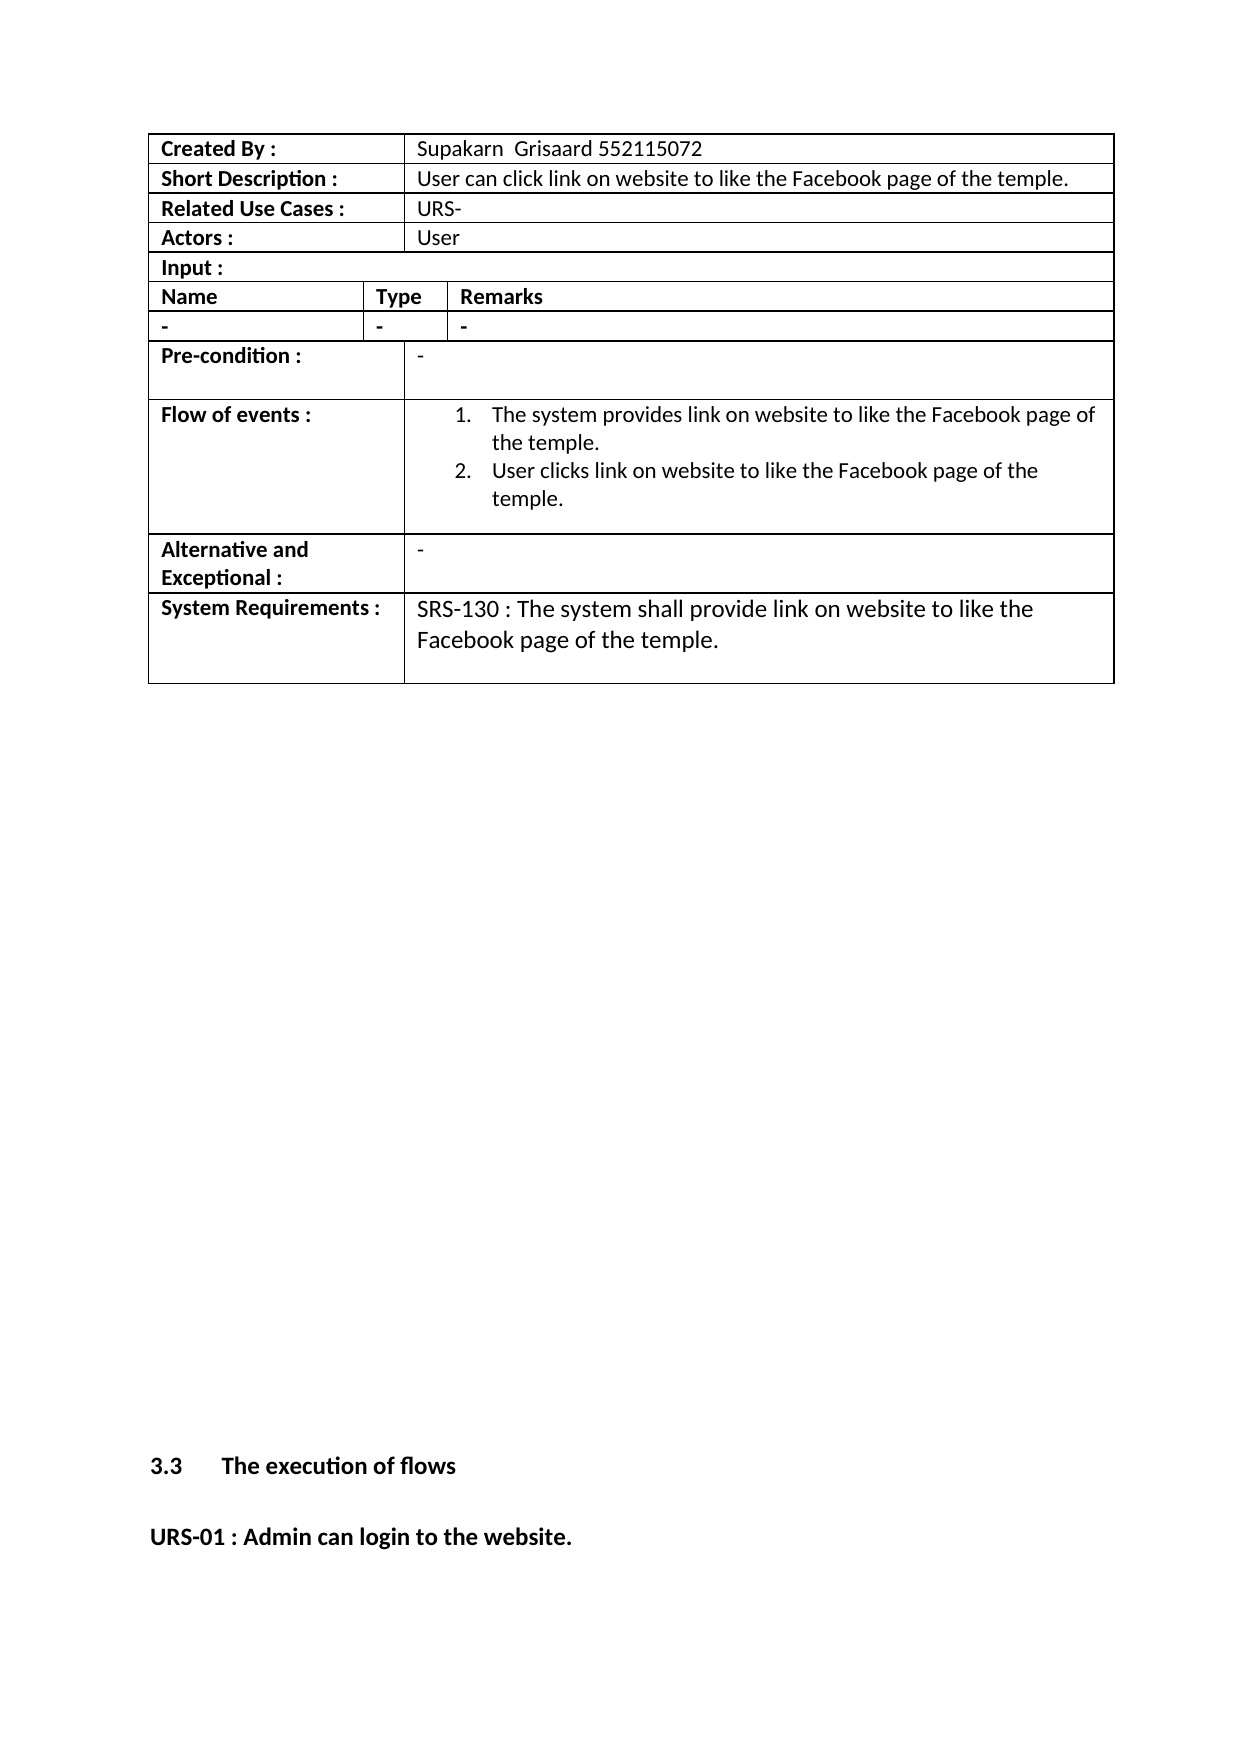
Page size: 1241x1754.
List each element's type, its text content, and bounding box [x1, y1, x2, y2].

table_cell Pre-condition : [149, 342, 404, 399]
subtitle The execution of flows [150, 1451, 1090, 1481]
table_cell Actors : [149, 223, 404, 251]
table_cell Short Description : [149, 164, 404, 192]
table_cell URS- [405, 194, 1113, 222]
table_cell Remarks [448, 282, 1113, 310]
table_cell - [448, 312, 1113, 340]
table_cell Input : [149, 253, 1113, 281]
text URS-01 : Admin can login to the website. [150, 1521, 1090, 1552]
table_cell The system provides link on website to like the Facebook page of the temple. User clicks link on website to like the Facebook page of the temple. [405, 400, 1113, 533]
table_cell User [405, 223, 1113, 251]
table_cell SRS-130 : The system shall provide link on website to like the Facebook page of the temple. [405, 594, 1113, 683]
table_cell - [405, 535, 1113, 592]
table_cell Alternative and Exceptional : [149, 535, 404, 592]
table_cell Type [364, 282, 447, 310]
table_cell Name [149, 282, 363, 310]
table_cell - [405, 342, 1113, 399]
table_cell Created By : [149, 135, 404, 162]
table_cell Flow of events : [149, 400, 404, 533]
table_cell - [149, 312, 363, 340]
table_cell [405, 164, 1113, 192]
table_cell - [364, 312, 447, 340]
table_cell Supakarn Grisaard 552115072 [405, 135, 1113, 162]
table_cell System Requirements : [149, 594, 404, 683]
table_cell Related Use Cases : [149, 194, 404, 222]
